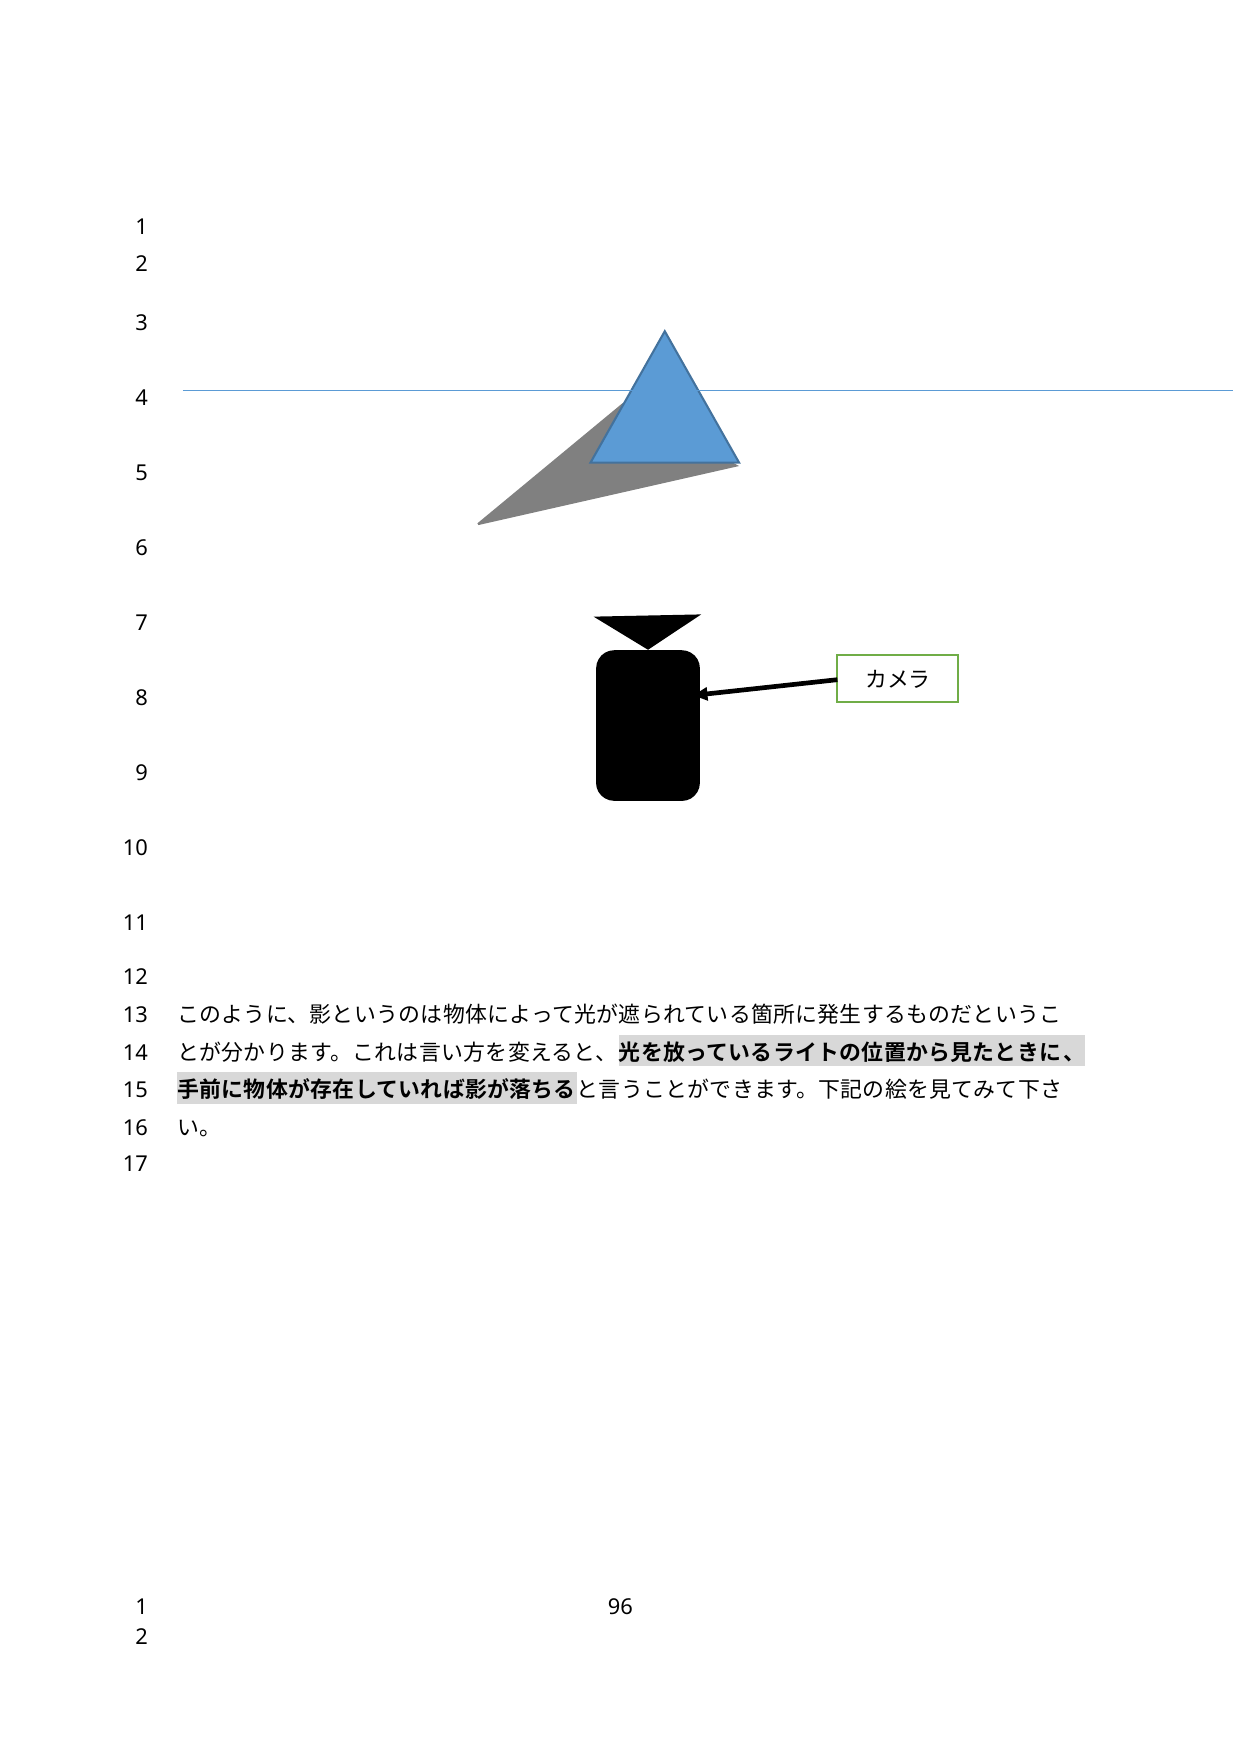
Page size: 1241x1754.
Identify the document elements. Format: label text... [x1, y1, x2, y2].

text このように、影というのは物体によって光が遮られている箇所に発生するものだということが分かります。これは言い方を変えると、光を放っているライトの位置から見たときに、手前に物体が存在していれば影が落ちると言うことができます。下記の絵を見てみて下さい。 [177, 994, 1063, 1144]
